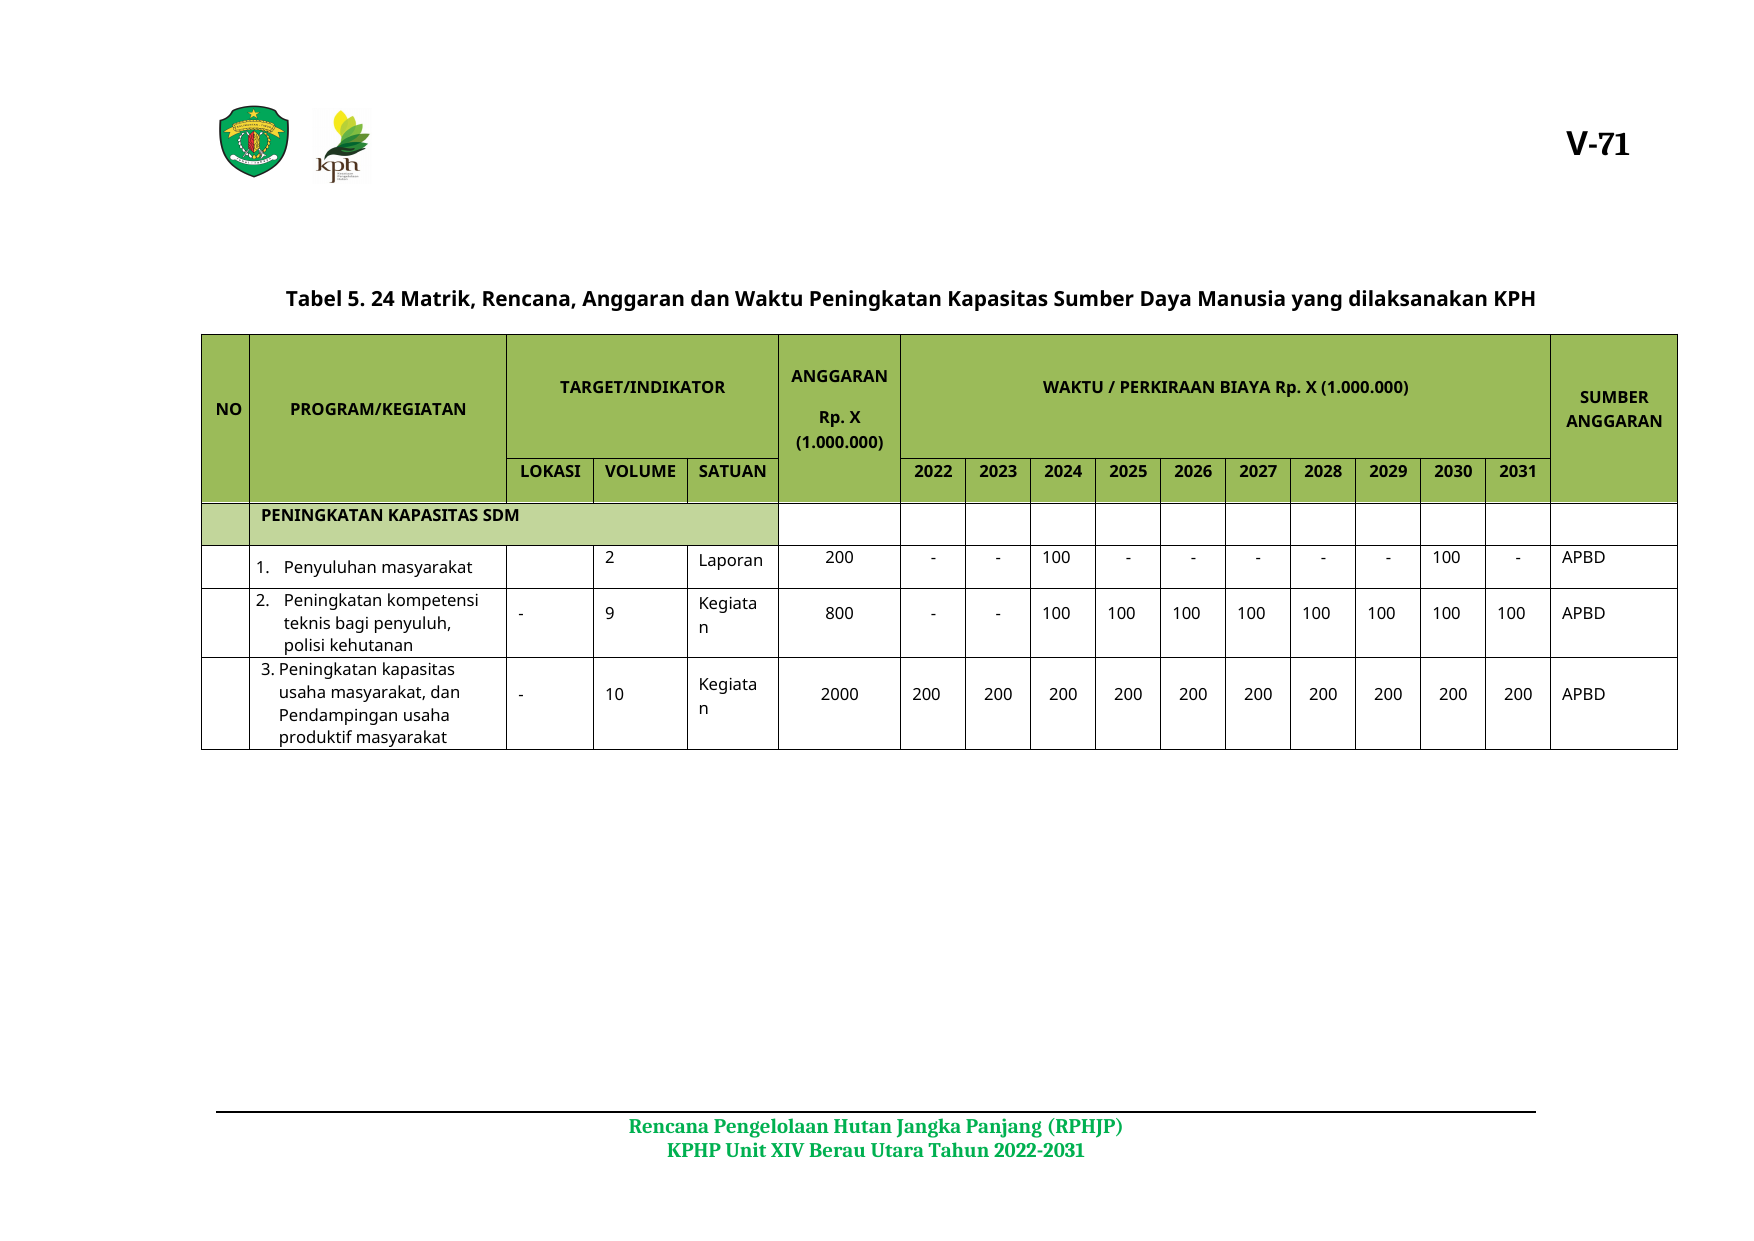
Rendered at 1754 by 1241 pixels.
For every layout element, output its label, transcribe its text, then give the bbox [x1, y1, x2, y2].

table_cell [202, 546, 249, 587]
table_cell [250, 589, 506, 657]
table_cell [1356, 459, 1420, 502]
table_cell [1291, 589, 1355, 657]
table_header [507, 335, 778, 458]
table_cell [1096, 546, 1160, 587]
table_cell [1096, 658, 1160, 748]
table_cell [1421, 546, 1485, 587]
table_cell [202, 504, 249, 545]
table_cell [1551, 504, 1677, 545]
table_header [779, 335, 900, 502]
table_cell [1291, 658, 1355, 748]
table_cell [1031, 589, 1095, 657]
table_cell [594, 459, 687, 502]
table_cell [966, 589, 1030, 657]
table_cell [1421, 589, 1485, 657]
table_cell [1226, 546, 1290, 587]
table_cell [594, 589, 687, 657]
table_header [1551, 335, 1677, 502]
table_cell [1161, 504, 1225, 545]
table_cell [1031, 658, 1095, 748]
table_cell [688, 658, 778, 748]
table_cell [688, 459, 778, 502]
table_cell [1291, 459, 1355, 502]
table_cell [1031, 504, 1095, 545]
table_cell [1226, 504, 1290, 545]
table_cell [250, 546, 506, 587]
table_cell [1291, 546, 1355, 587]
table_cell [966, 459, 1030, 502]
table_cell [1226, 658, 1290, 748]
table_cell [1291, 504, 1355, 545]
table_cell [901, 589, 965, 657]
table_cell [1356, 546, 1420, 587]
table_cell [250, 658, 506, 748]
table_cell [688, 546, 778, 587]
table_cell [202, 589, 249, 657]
picture [312, 108, 373, 184]
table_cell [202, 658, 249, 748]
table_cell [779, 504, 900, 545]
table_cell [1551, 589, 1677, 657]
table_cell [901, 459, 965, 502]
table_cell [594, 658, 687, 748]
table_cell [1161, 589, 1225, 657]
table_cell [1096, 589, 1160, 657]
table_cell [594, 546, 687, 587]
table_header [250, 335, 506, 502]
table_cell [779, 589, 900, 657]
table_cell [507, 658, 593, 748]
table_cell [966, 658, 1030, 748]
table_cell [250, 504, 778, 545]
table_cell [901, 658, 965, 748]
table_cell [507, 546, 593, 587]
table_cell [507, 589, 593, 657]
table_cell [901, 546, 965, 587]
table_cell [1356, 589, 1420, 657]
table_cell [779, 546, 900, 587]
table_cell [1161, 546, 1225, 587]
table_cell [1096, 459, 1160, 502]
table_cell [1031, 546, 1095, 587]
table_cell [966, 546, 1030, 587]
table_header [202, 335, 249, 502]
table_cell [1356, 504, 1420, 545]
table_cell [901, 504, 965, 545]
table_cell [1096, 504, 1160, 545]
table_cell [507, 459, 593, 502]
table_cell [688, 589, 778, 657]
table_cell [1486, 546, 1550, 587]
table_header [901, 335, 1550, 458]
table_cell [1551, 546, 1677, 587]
text Tabel 5. 24 Matrik, Rencana, Anggaran dan Waktu Peningkatan Kapasitas Sumber Daya Manusia yang dilaksanakan KPH [216, 284, 1606, 313]
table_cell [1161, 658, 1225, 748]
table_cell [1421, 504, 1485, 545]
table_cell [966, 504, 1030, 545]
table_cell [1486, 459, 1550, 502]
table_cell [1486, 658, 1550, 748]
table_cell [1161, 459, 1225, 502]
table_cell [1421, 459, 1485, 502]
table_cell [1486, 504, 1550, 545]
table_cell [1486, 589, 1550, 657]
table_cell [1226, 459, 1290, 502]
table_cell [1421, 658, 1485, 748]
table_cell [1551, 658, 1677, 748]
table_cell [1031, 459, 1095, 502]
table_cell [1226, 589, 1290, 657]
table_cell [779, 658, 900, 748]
picture [216, 103, 292, 179]
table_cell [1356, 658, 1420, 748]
